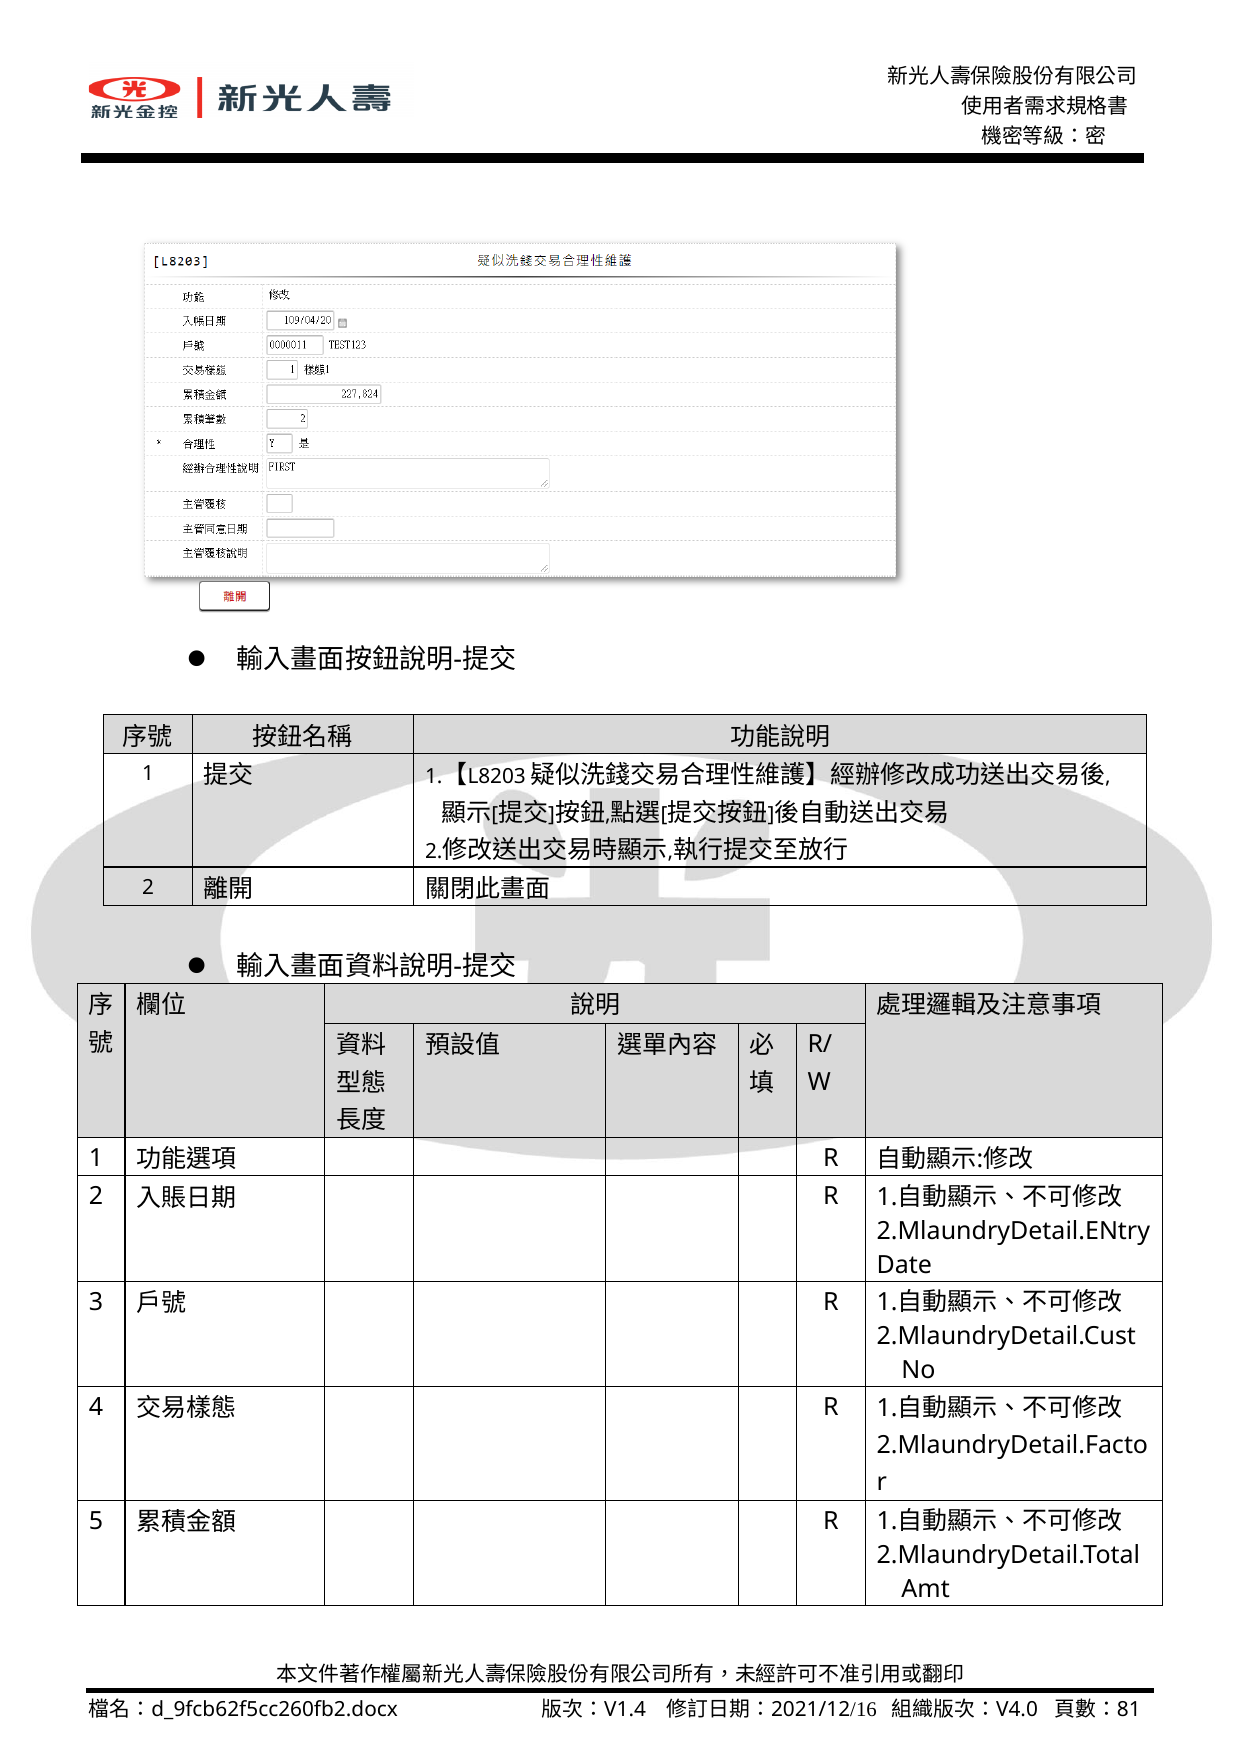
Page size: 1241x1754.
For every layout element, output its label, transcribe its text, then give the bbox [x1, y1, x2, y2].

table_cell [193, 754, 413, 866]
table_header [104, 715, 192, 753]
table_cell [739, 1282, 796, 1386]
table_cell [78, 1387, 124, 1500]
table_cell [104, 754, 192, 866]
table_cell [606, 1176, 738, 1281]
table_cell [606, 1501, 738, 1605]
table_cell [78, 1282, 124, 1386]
picture [88, 61, 414, 118]
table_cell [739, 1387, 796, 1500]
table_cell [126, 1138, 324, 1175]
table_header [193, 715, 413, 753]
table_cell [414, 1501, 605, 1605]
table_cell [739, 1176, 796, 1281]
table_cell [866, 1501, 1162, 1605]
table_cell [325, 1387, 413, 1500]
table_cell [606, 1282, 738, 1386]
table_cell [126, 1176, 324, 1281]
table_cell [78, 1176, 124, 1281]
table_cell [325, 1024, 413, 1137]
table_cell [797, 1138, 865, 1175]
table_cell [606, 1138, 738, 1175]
list 輸入畫面按鈕說明-提交 [186, 637, 1152, 677]
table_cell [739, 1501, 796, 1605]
list 輸入畫面資料說明-提交 [186, 943, 1152, 983]
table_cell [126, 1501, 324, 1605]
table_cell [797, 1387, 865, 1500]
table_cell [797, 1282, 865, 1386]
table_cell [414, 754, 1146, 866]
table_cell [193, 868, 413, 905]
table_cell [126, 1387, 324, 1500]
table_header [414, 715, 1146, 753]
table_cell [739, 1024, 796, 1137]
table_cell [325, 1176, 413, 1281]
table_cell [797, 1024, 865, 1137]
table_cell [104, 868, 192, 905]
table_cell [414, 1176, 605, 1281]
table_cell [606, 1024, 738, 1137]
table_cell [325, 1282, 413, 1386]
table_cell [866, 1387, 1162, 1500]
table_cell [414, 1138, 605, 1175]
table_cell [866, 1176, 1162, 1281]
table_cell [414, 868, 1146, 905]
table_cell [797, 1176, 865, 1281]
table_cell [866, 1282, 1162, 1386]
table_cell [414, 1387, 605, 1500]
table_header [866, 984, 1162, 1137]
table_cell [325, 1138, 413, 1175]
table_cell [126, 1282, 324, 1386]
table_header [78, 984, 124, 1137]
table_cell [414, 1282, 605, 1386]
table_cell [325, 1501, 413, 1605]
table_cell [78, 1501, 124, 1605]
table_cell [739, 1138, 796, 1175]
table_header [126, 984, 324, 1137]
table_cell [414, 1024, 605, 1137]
picture [137, 231, 919, 617]
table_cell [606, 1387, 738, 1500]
picture [25, 713, 1215, 1166]
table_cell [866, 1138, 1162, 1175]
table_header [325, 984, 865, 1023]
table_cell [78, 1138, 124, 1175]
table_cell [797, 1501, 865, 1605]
